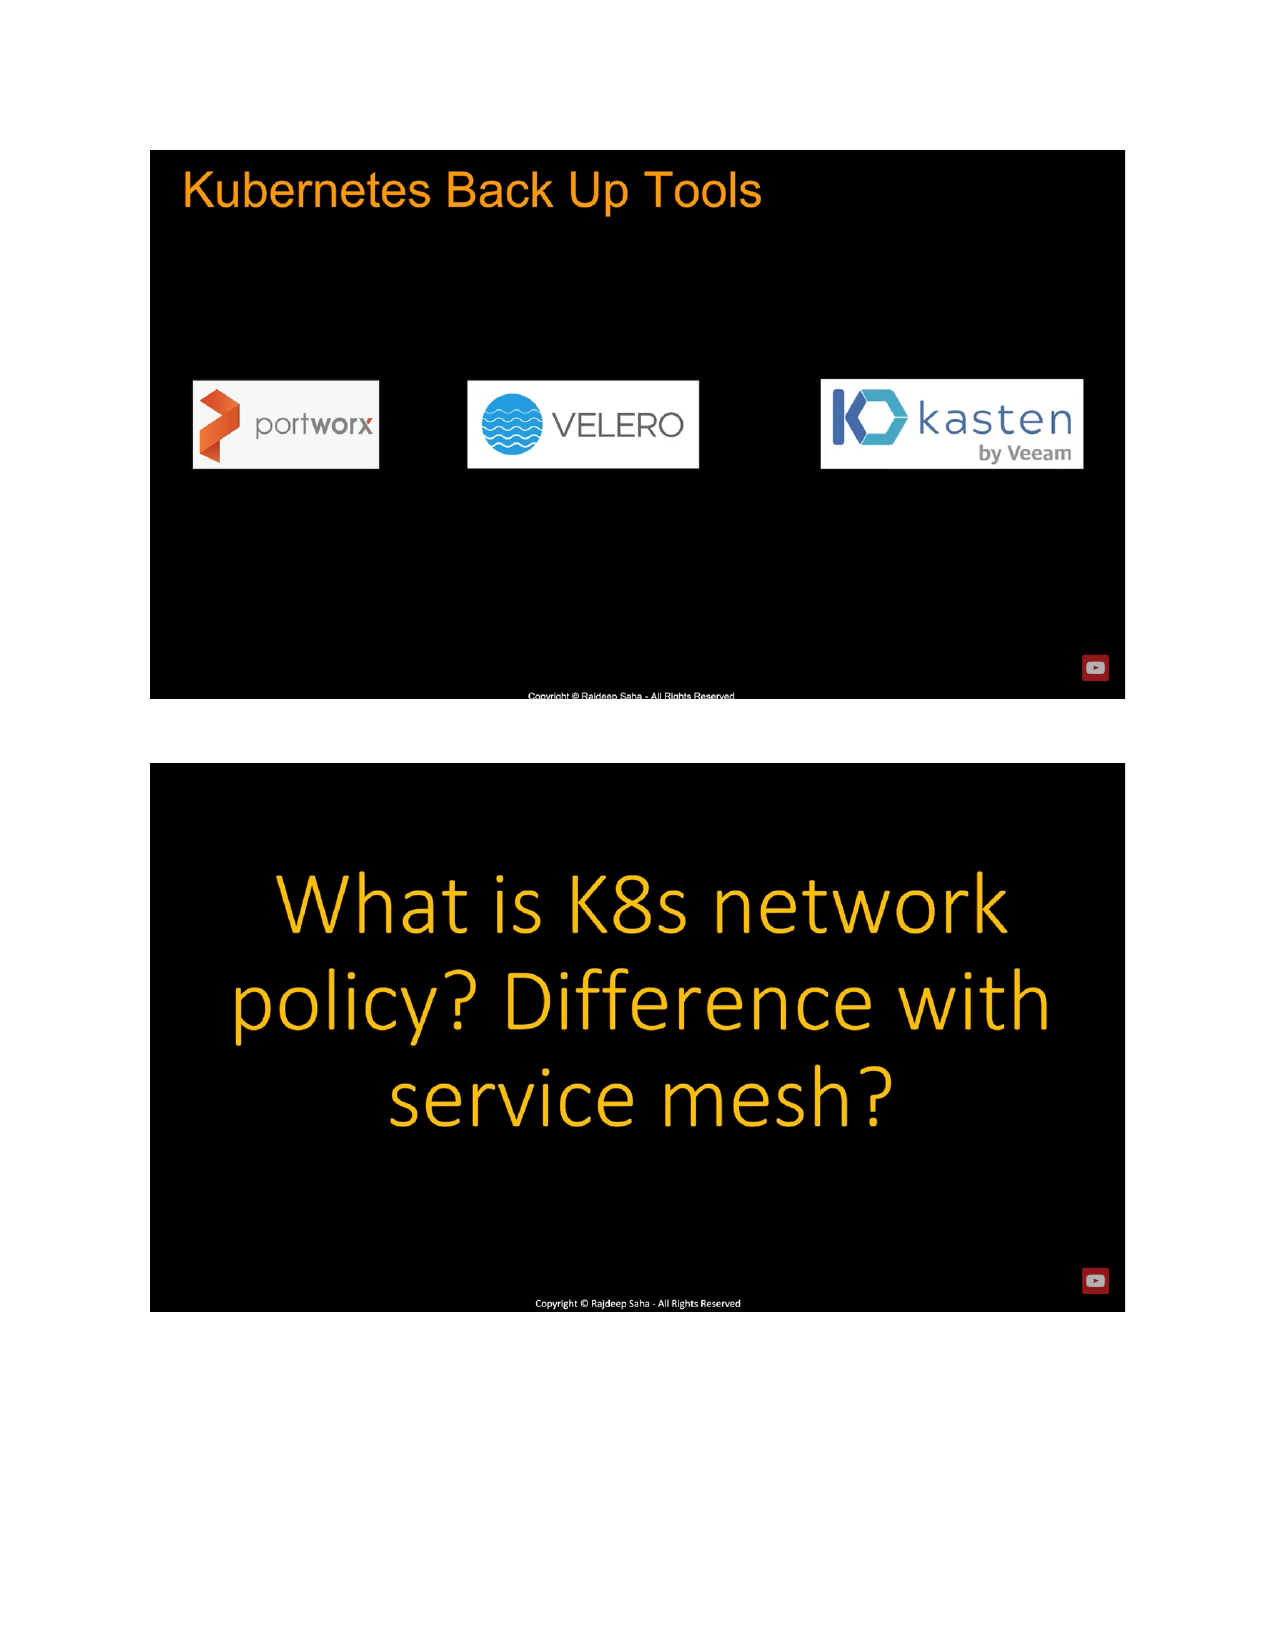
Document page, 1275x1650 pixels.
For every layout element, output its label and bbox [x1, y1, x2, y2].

picture [150, 150, 1125, 699]
picture [150, 763, 1125, 1312]
